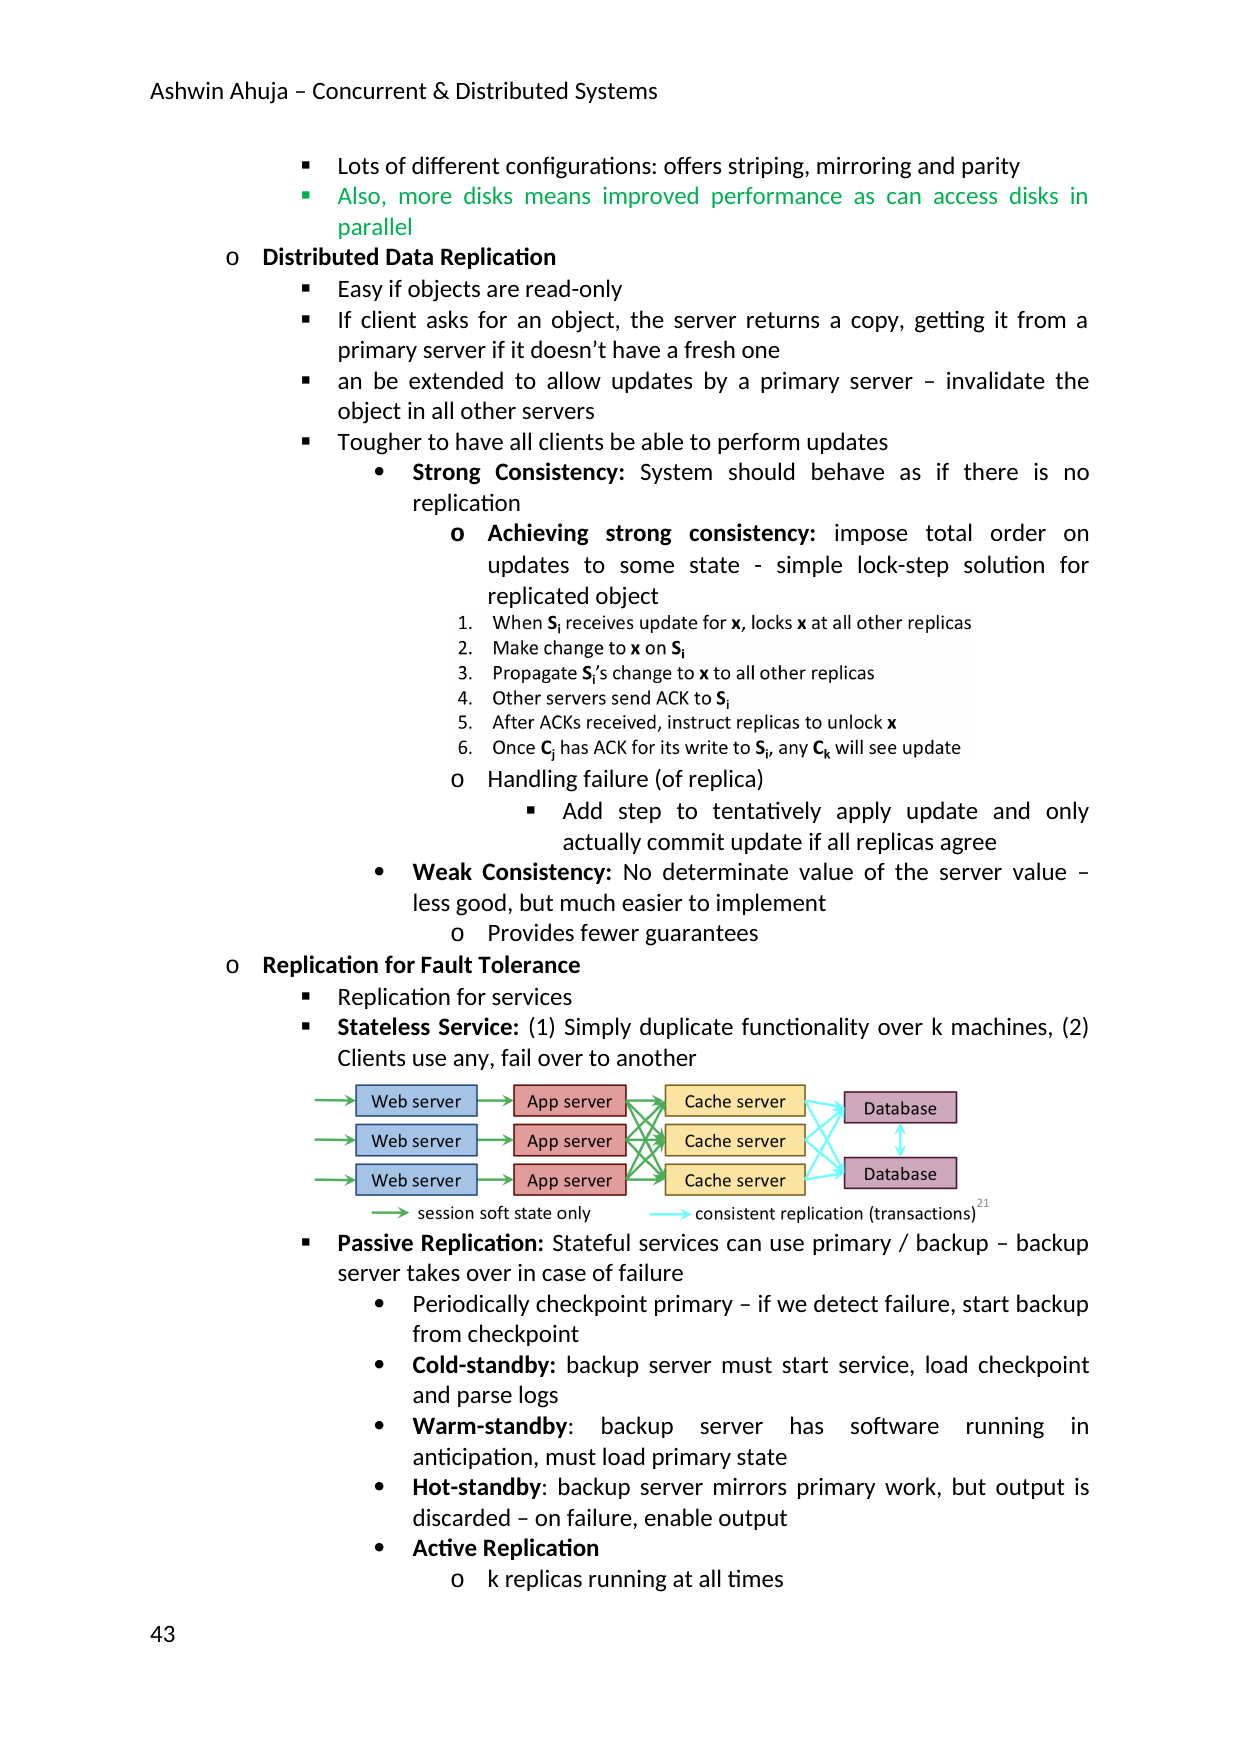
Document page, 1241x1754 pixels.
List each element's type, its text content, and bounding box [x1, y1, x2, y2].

list Replication for services [300, 981, 1090, 1011]
list an be extended to allow updates by a primary server – invalidate the object in all other servers [300, 365, 1090, 426]
list Cold-standby: backup server must start service, load checkpoint and parse logs [375, 1349, 1090, 1410]
list Hot-standby: backup server mirrors primary work, but output is discarded – on failure, enable output [375, 1471, 1090, 1532]
list Active Replication [375, 1532, 1090, 1563]
list k replicas running at all times [450, 1563, 1090, 1594]
list Passive Replication: Stateful services can use primary / backup – backup server takes over in case of failure [300, 1227, 1090, 1288]
list If client asks for an object, the server returns a copy, getting it from a primary server if it doesn’t have a fresh one [300, 304, 1090, 365]
list Distributed Data Replication [225, 242, 1090, 273]
picture [450, 610, 977, 764]
list Replication for Fault Tolerance [225, 949, 1090, 981]
list Easy if objects are read-only [300, 273, 1090, 304]
list Handling failure (of replica) [450, 763, 1090, 795]
list Tougher to have all clients be able to perform updates [300, 426, 1090, 456]
list Add step to tentatively apply update and only actually commit update if all replicas agree [525, 795, 1090, 856]
list Strong Consistency: System should behave as if there is no replication [375, 456, 1090, 517]
list Stateless Service: (1) Simply duplicate functionality over k machines, (2) Clients use any, fail over to another [300, 1011, 1090, 1072]
list Lots of different configurations: offers striping, mirroring and parity [300, 150, 1090, 181]
list Periodically checkpoint primary – if we detect failure, start backup from checkpoint [375, 1288, 1090, 1349]
list Also, more disks means improved performance as can access disks in parallel [300, 181, 1090, 242]
list Achieving strong consistency: impose total order on updates to some state - simple lock-step solution for replicated object [450, 517, 1090, 610]
picture [300, 1072, 996, 1227]
list Weak Consistency: No determinate value of the server value – less good, but much easier to implement [375, 856, 1090, 917]
list Warm-standby: backup server has software running in anticipation, must load primary state [375, 1410, 1090, 1471]
list Provides fewer guarantees [450, 917, 1090, 949]
